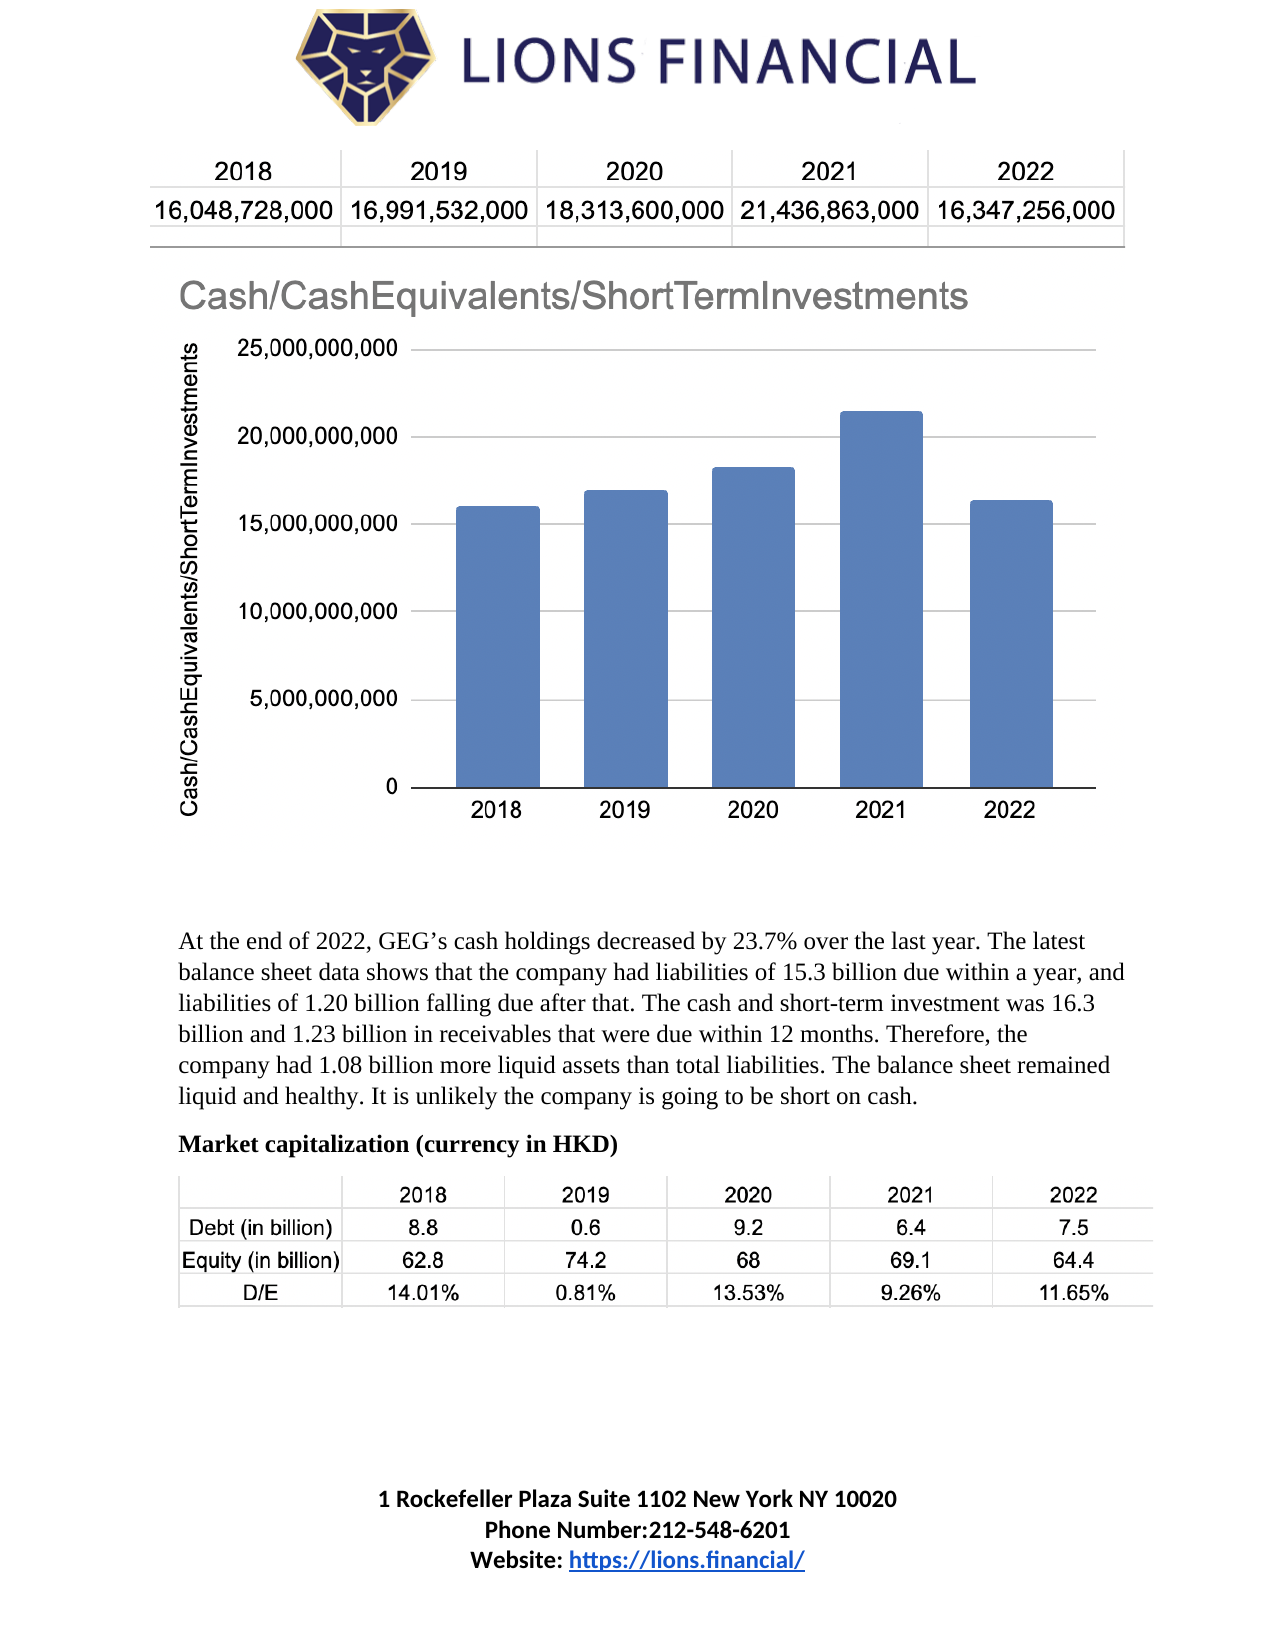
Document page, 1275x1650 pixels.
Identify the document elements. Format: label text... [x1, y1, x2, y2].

picture [178, 1176, 1154, 1308]
picture [295, 9, 981, 126]
picture [150, 150, 1125, 852]
text Market capitalization (currency in HKD) [178, 1129, 1125, 1158]
text At the end of 2022, GEG’s cash holdings decreased by 23.7% over the last year. The latest balance sheet data shows that the company had liabilities of 15.3 billion due within a year, and liabilities of 1.20 billion falling due after that. The cash and short-term investment was 16.3 billion and 1.23 billion in receivables that were due within 12 months. Therefore, the company had 1.08 billion more liquid assets than total liabilities. The balance sheet remained liquid and healthy. It is unlikely the company is going to be short on cash. [178, 926, 1125, 1110]
